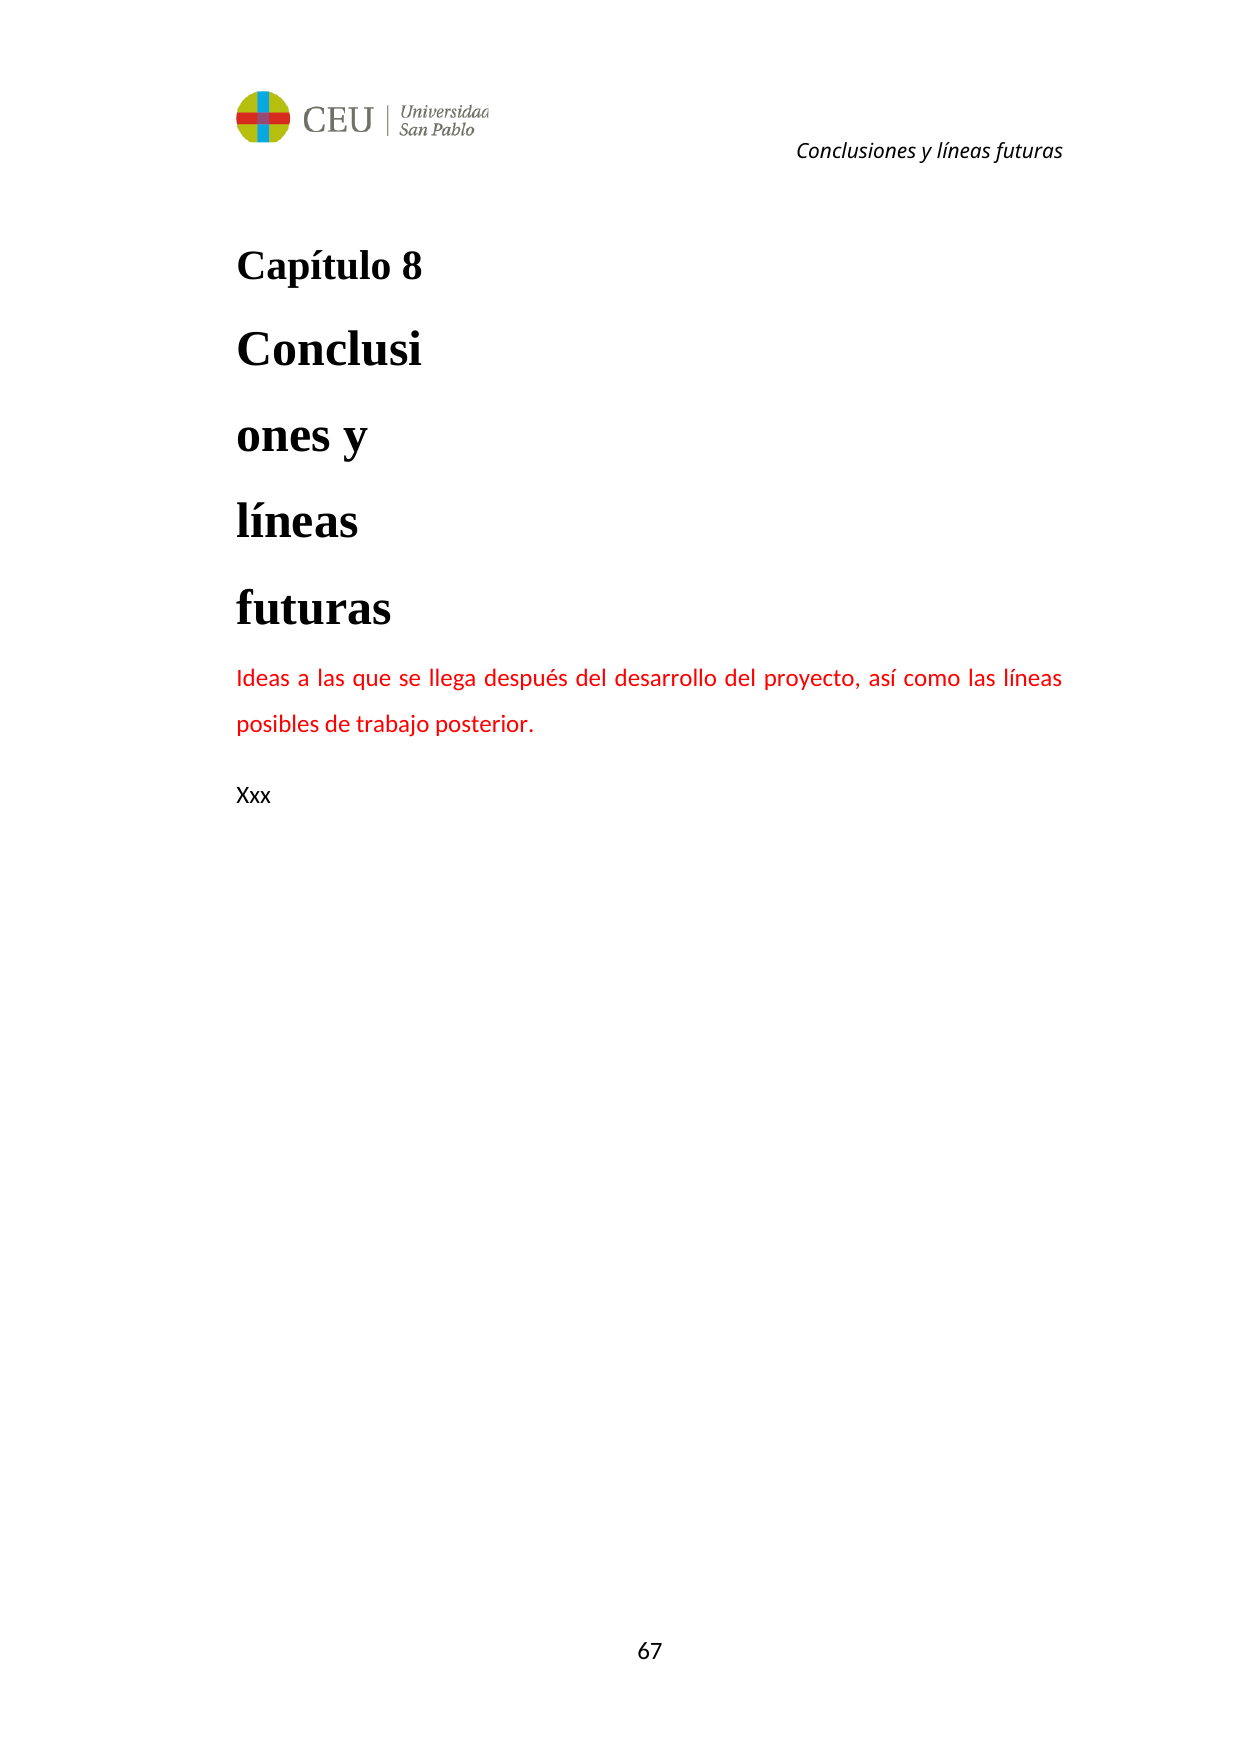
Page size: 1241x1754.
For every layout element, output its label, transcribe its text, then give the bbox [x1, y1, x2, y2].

text Xxx [236, 779, 1063, 809]
picture [235, 89, 489, 143]
subtitle Conclusiones y líneas futuras [236, 232, 423, 635]
text Ideas a las que se llega después del desarrollo del proyecto, así como las líneas posibles de trabajo posterior. [236, 220, 1063, 739]
